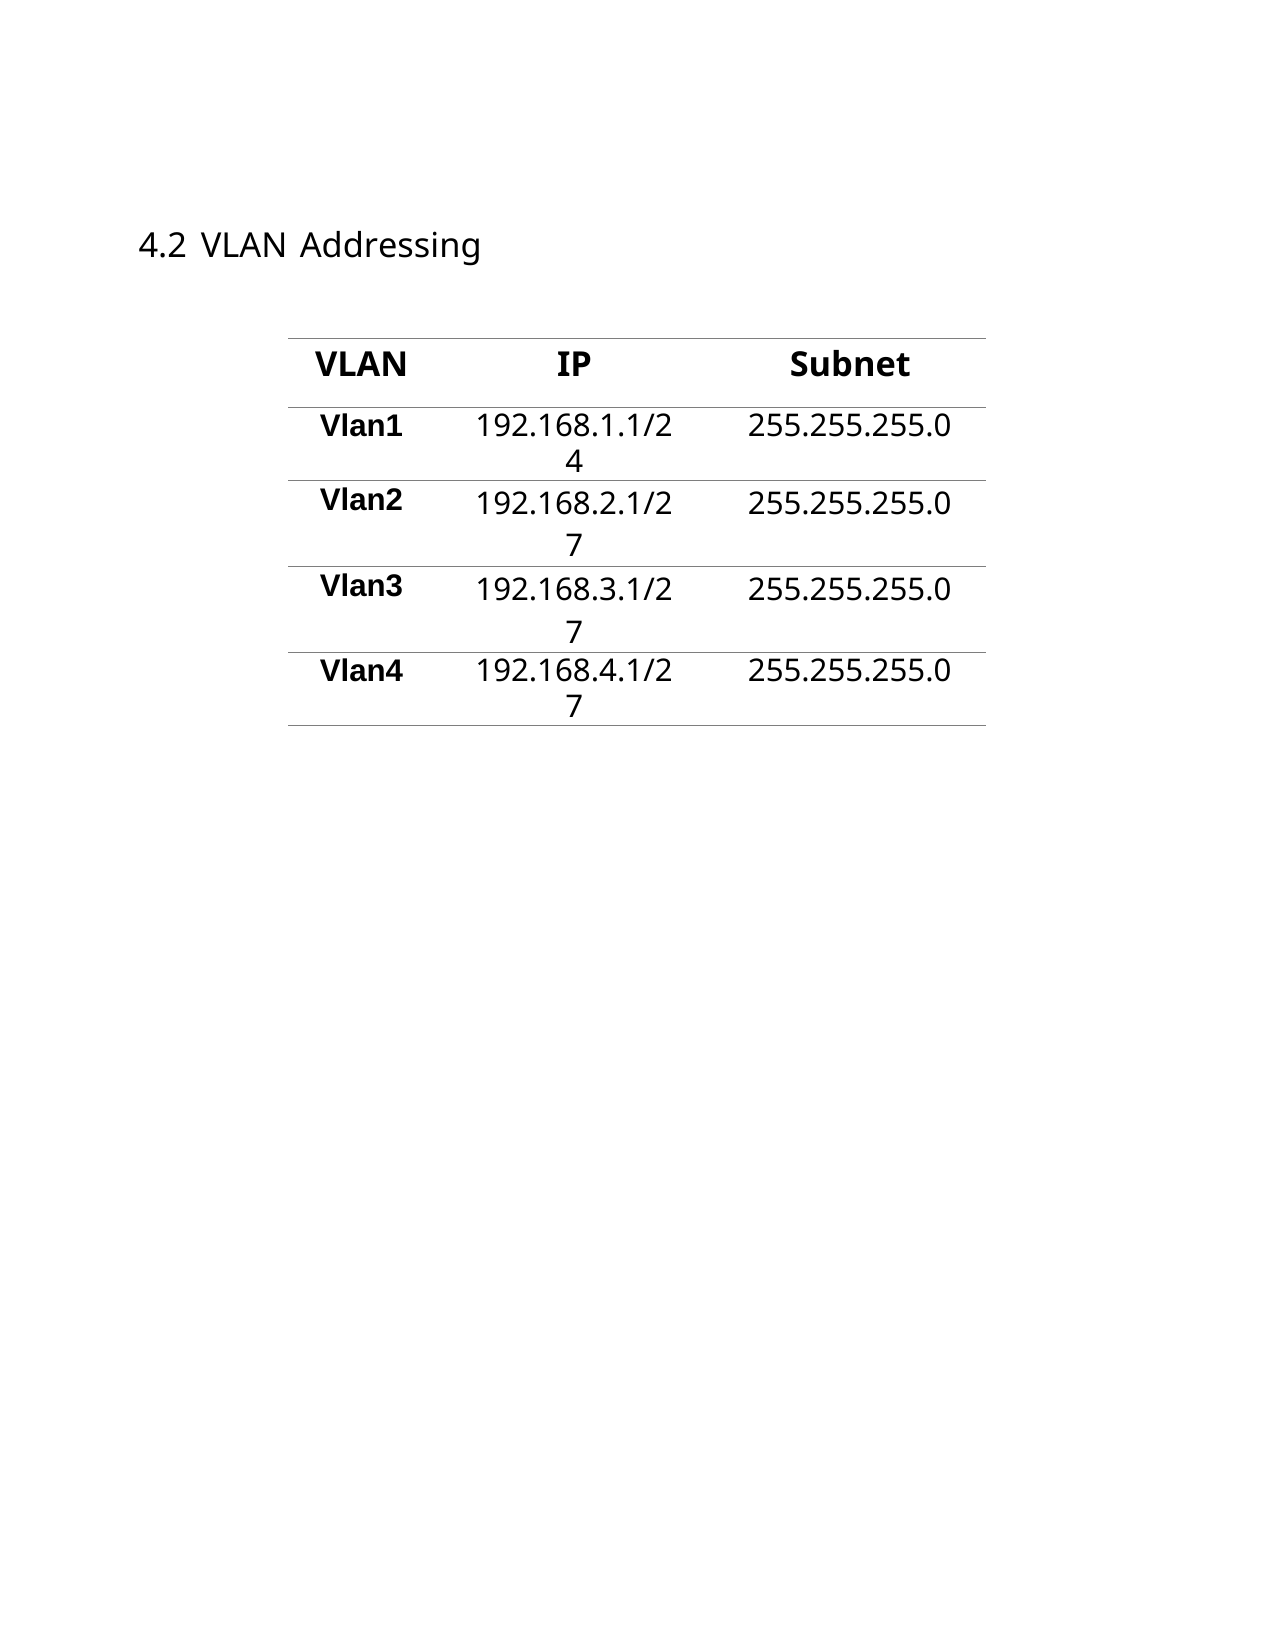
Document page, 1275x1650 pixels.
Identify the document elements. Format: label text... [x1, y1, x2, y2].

table_header Subnet [714, 339, 986, 407]
table_cell Vlan3 [288, 567, 440, 652]
table_header VLAN [288, 339, 440, 407]
table_cell 255.255.255.0 [714, 481, 986, 566]
table_header IP [440, 339, 714, 407]
table_cell 192.168.1.1/24 [440, 408, 714, 479]
table_cell 192.168.2.1/27 [440, 481, 714, 566]
table_cell 255.255.255.0 [714, 653, 986, 725]
table_cell 192.168.3.1/27 [440, 567, 714, 652]
table_cell 192.168.4.1/27 [440, 653, 714, 725]
table_cell 255.255.255.0 [714, 408, 986, 479]
table_cell Vlan4 [288, 653, 440, 725]
table_cell Vlan2 [288, 481, 440, 566]
list VLAN Addressing [138, 221, 1192, 268]
table_cell Vlan1 [288, 408, 440, 479]
table_cell 255.255.255.0 [714, 567, 986, 652]
